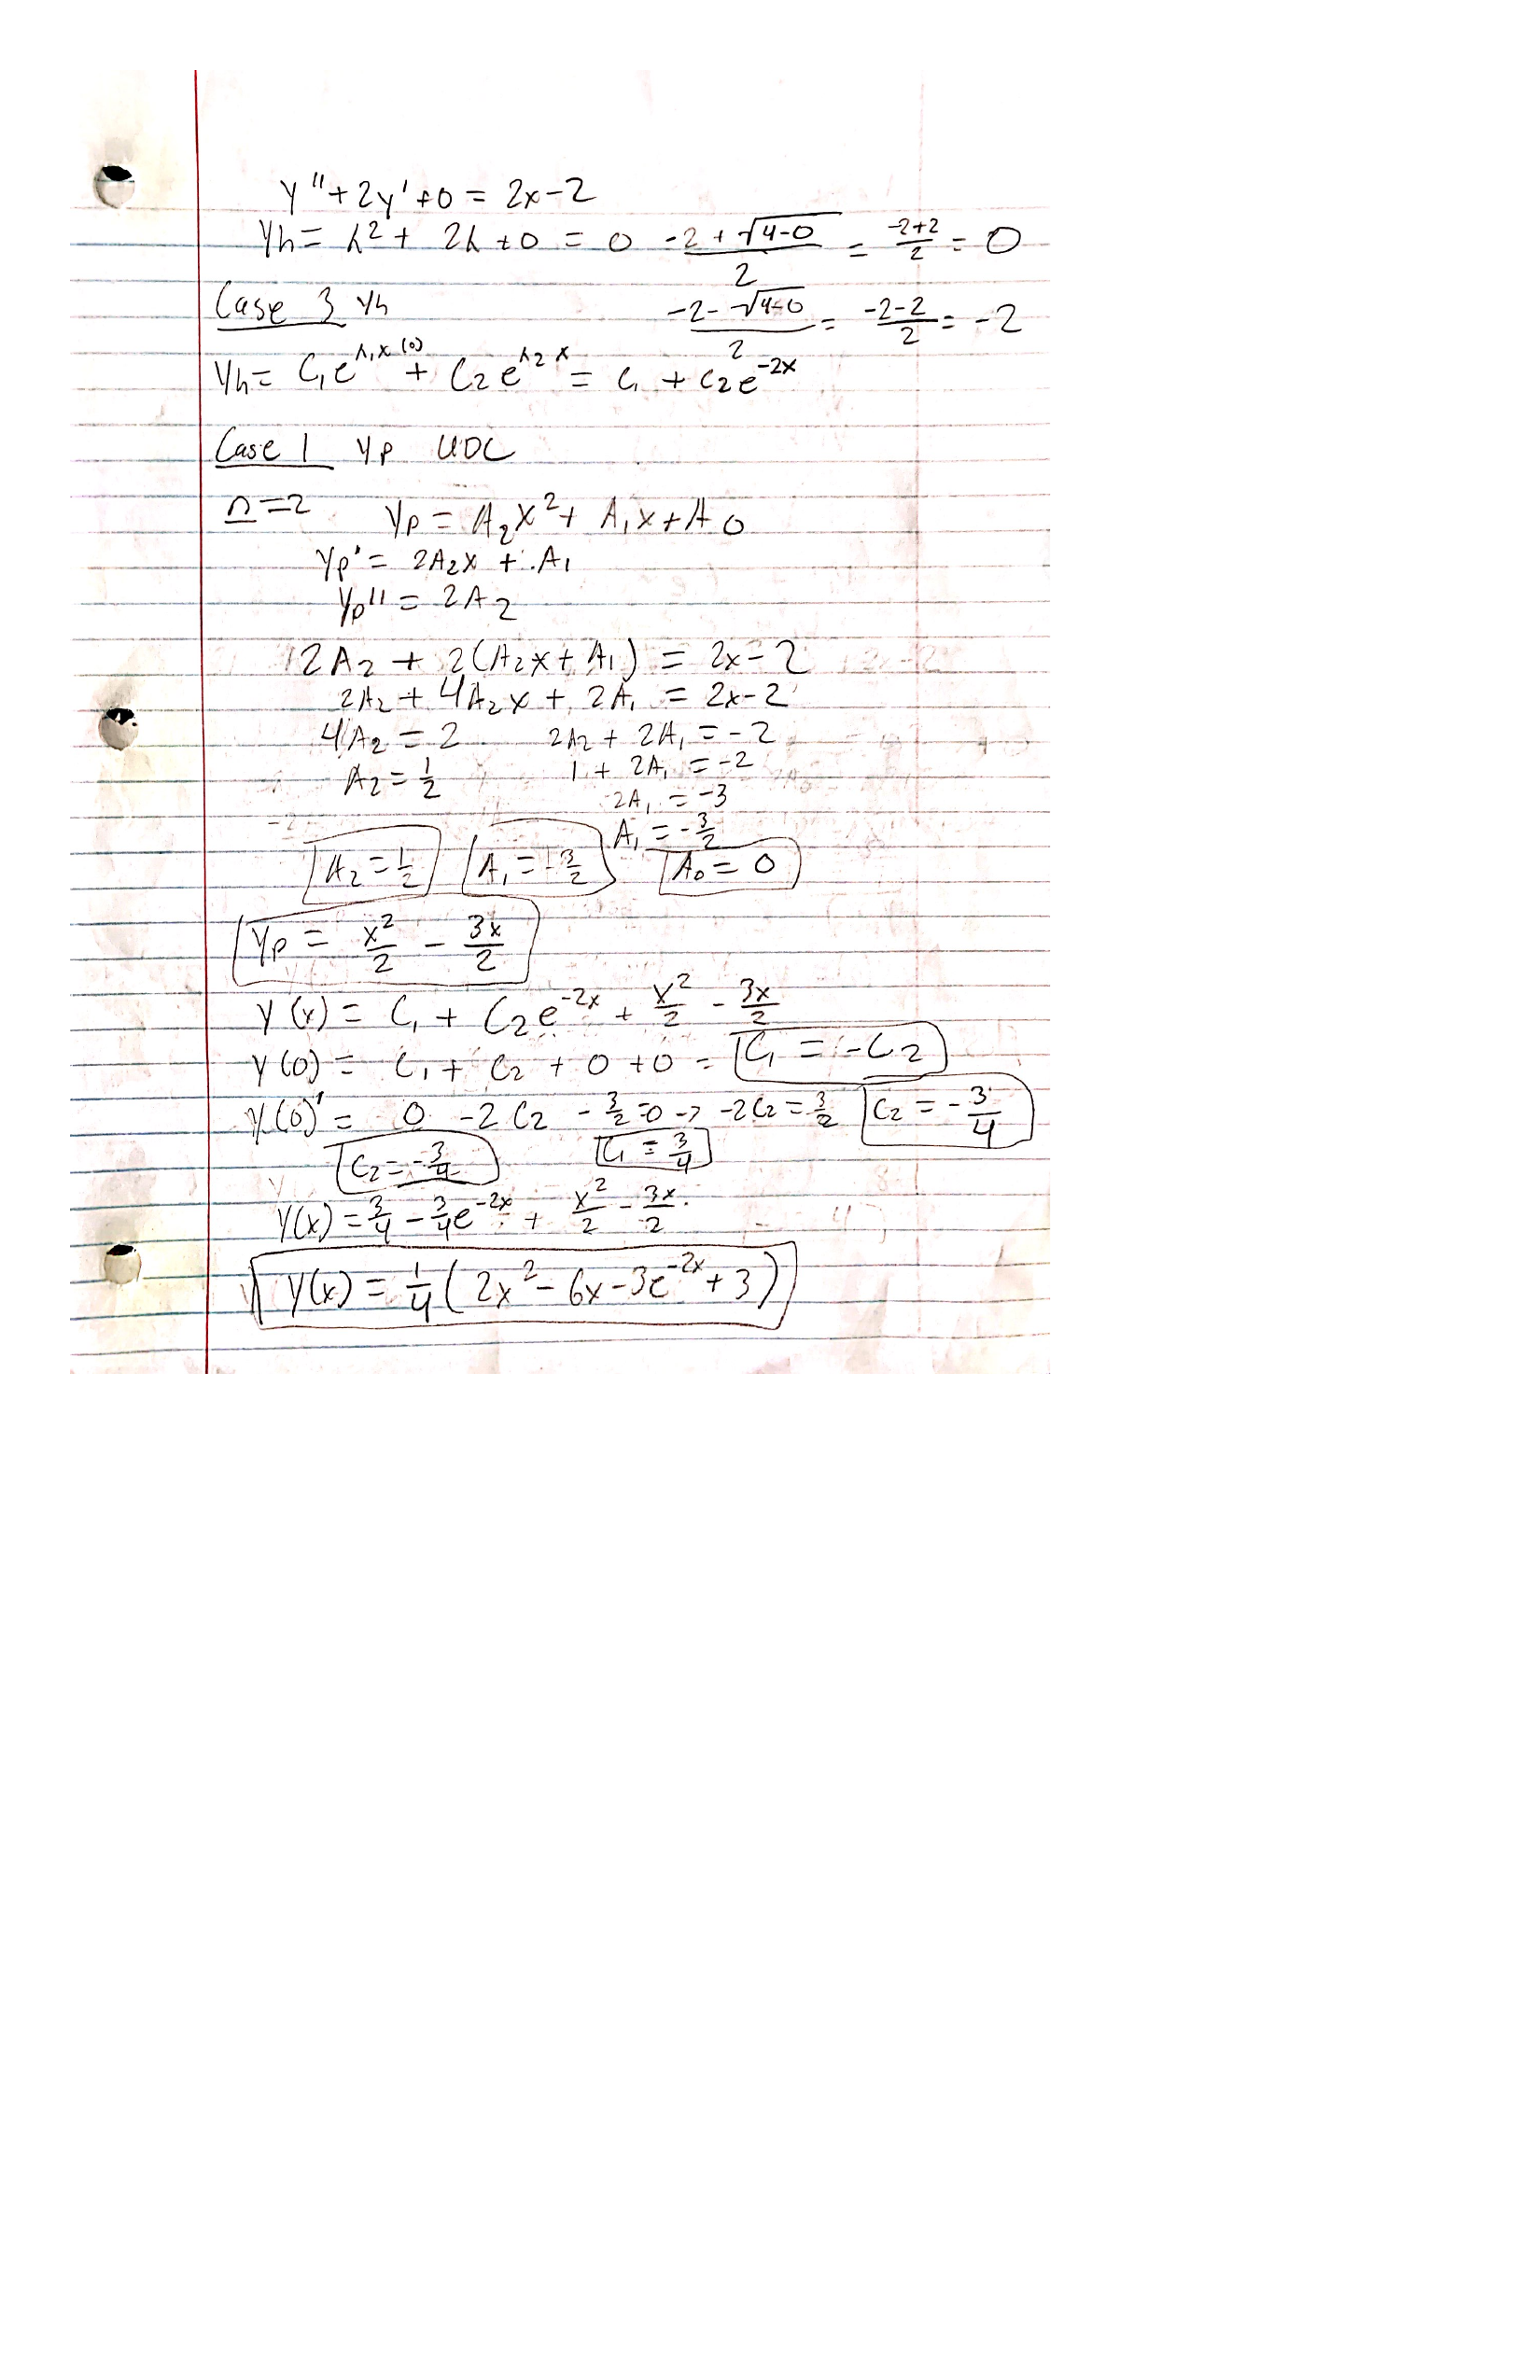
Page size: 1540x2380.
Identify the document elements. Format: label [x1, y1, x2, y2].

picture [70, 70, 1050, 1374]
